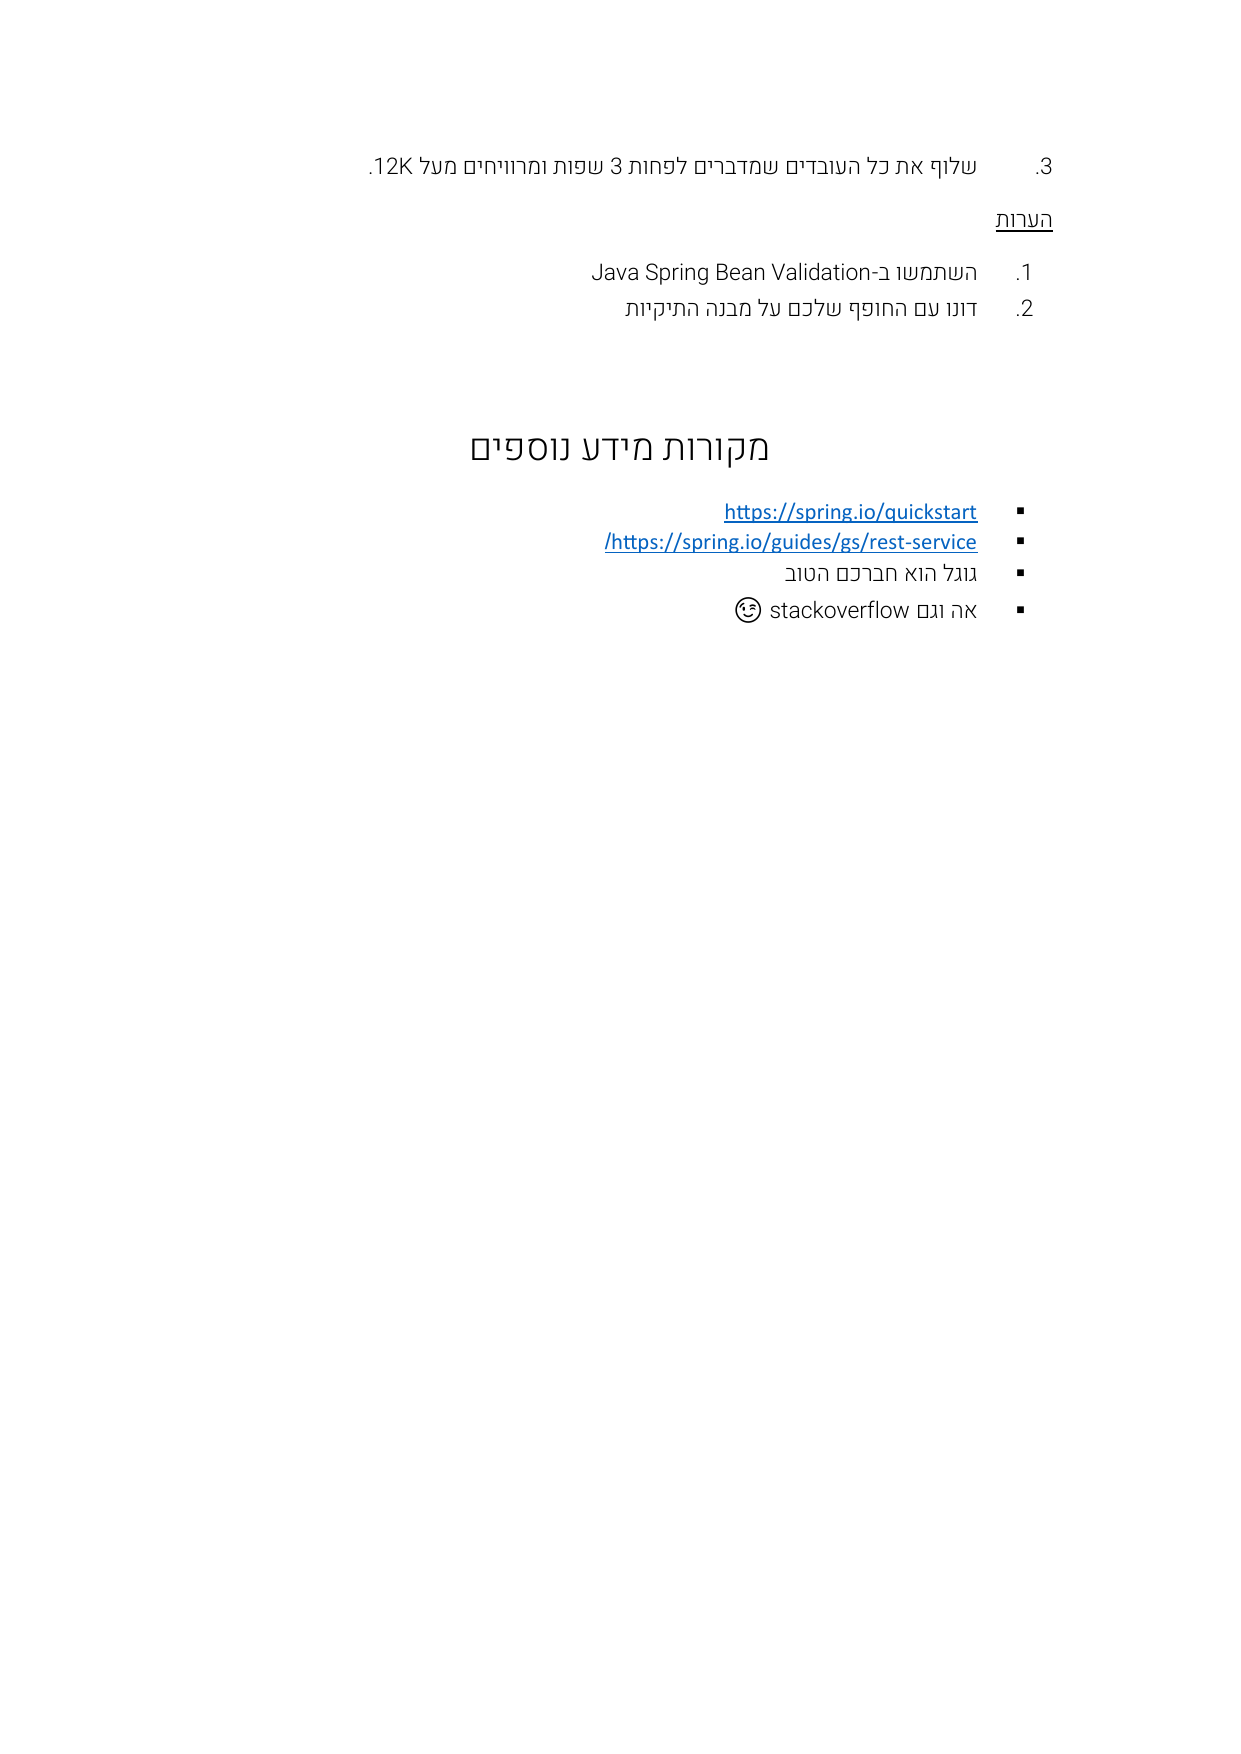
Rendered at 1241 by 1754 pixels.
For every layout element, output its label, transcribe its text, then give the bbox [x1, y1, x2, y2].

list https://spring.io/quickstart [187, 497, 1015, 525]
text 3. שלוף את כל העובדים שמדברים לפחות 3 שפות ומרוויחים מעל 12K. [187, 150, 1053, 184]
list השתמשו ב-Java Spring Bean Validation [187, 256, 1015, 289]
list אה וגם stackoverflow [187, 594, 1015, 628]
text מקורות מידע נוספים [187, 421, 1053, 476]
list https://spring.io/guides/gs/rest-service/ [187, 527, 1015, 556]
text הערות [187, 203, 1053, 237]
list גוגל הוא חברכם הטוב [187, 558, 1015, 591]
list דונו עם החופף שלכם על מבנה התיקיות [187, 292, 1015, 326]
